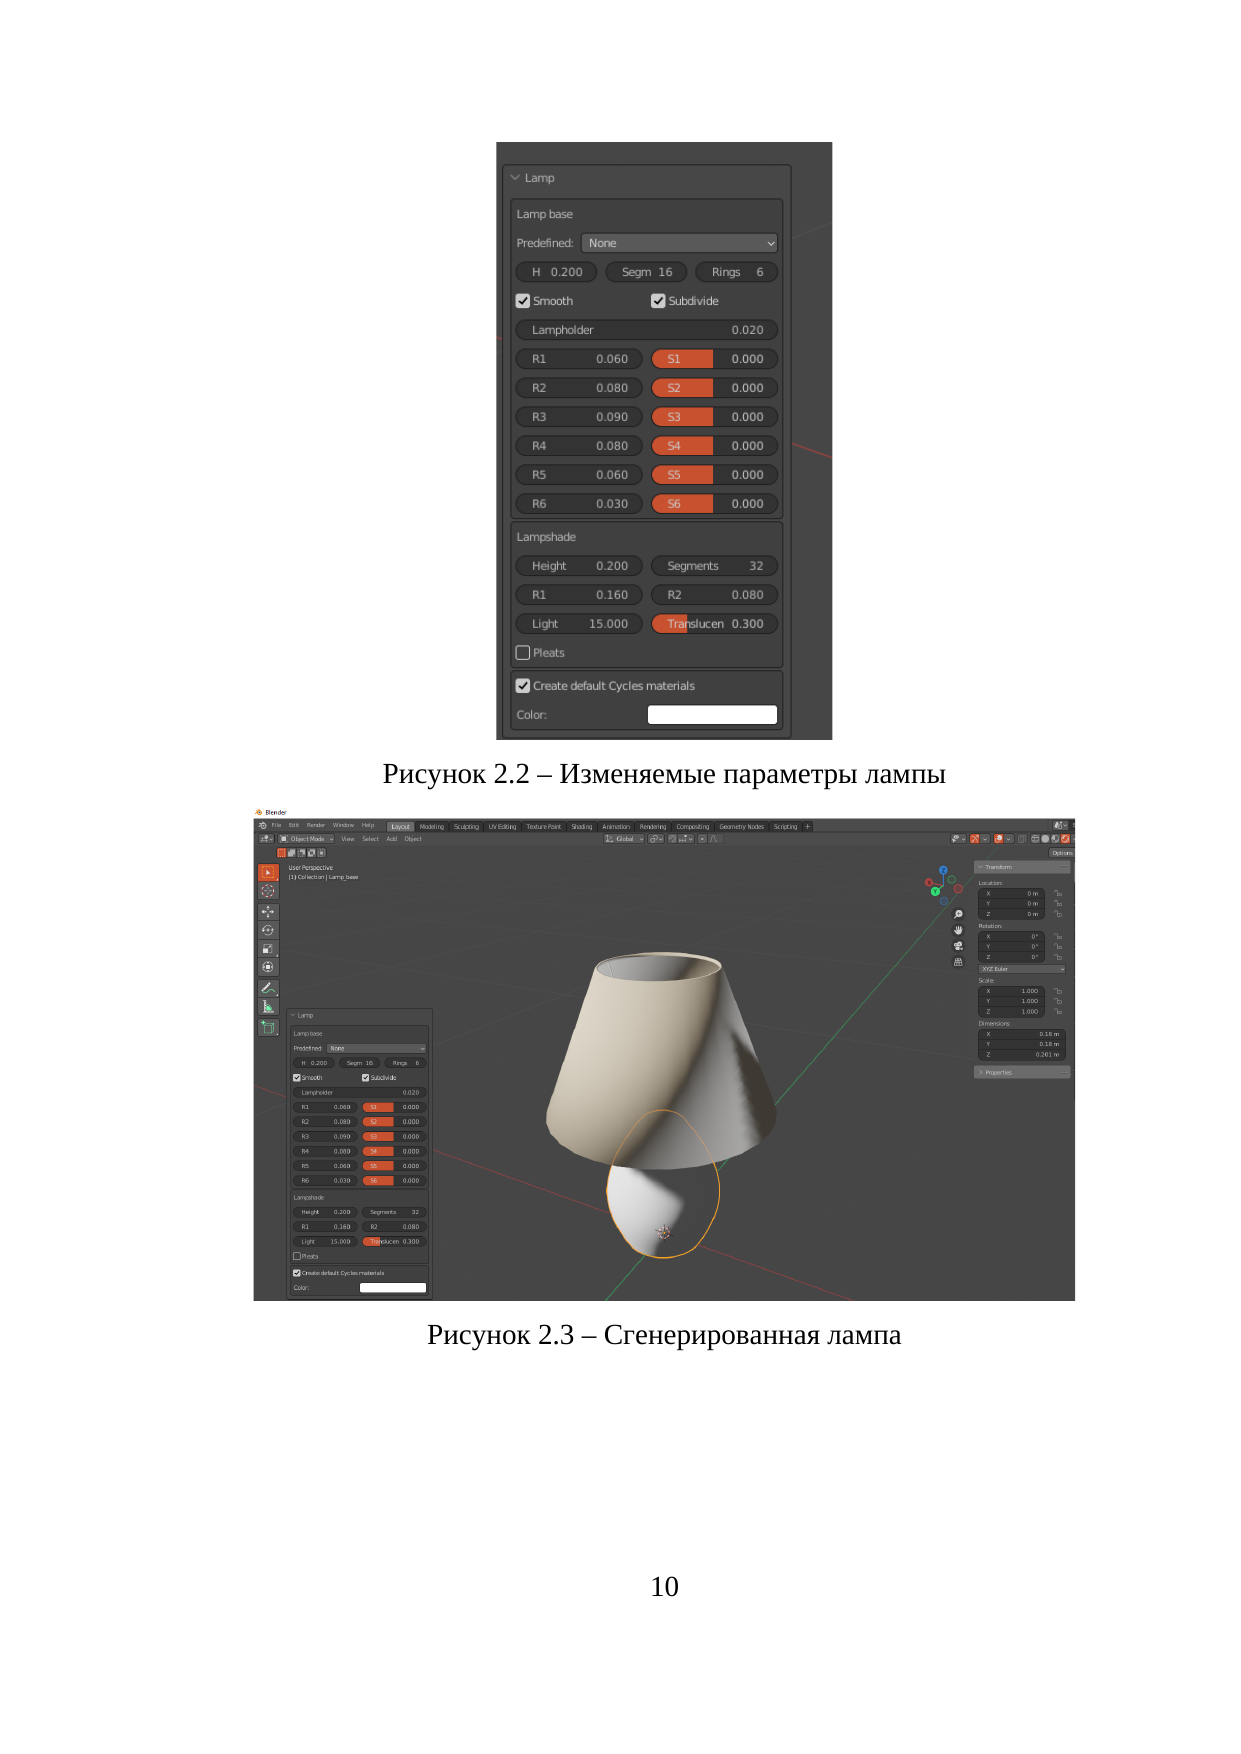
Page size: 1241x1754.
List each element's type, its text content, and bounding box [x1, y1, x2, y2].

text Рисунок 2.3 – Сгенерированная лампа [177, 1317, 1152, 1351]
picture [253, 806, 1076, 1301]
text Рисунок 2.2 – Изменяемые параметры лампы [177, 757, 1152, 790]
picture [496, 142, 833, 740]
